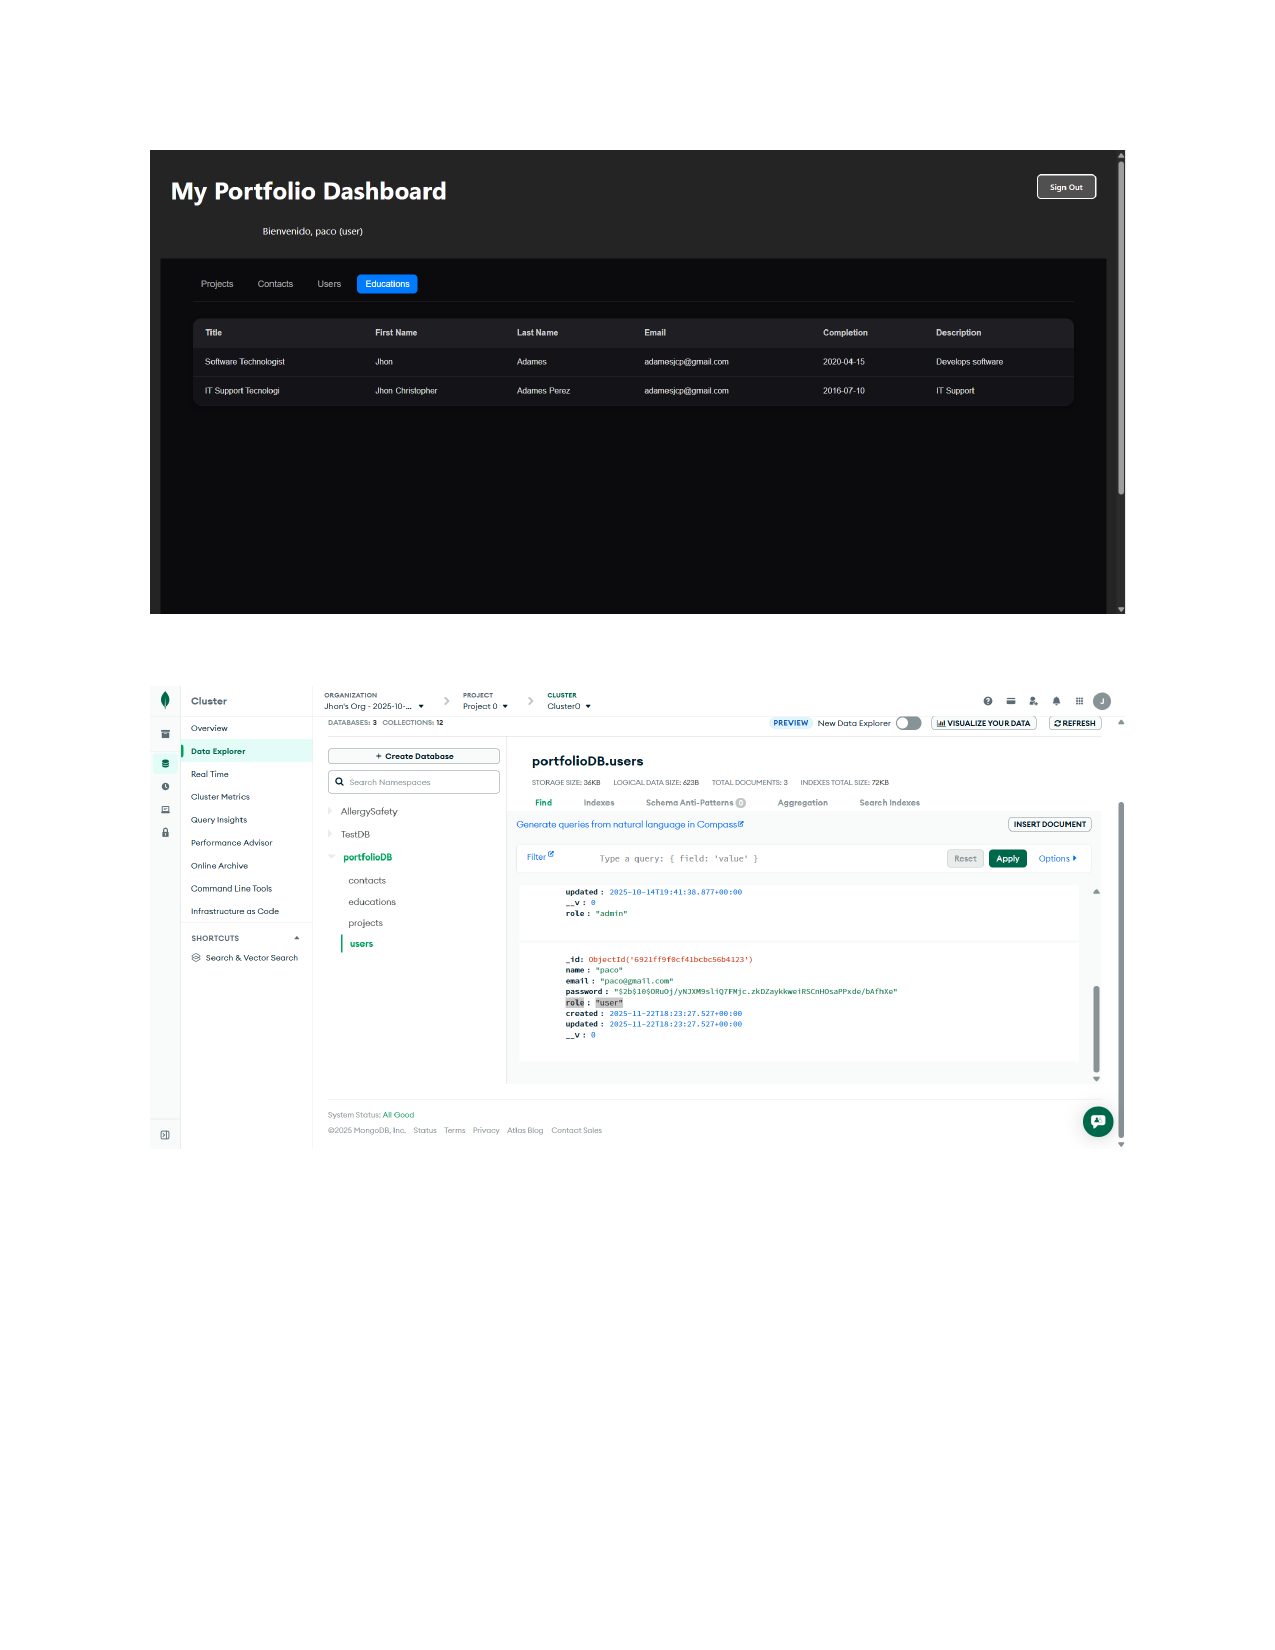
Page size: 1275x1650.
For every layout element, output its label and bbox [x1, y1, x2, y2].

picture [150, 686, 1125, 1149]
picture [150, 150, 1125, 614]
